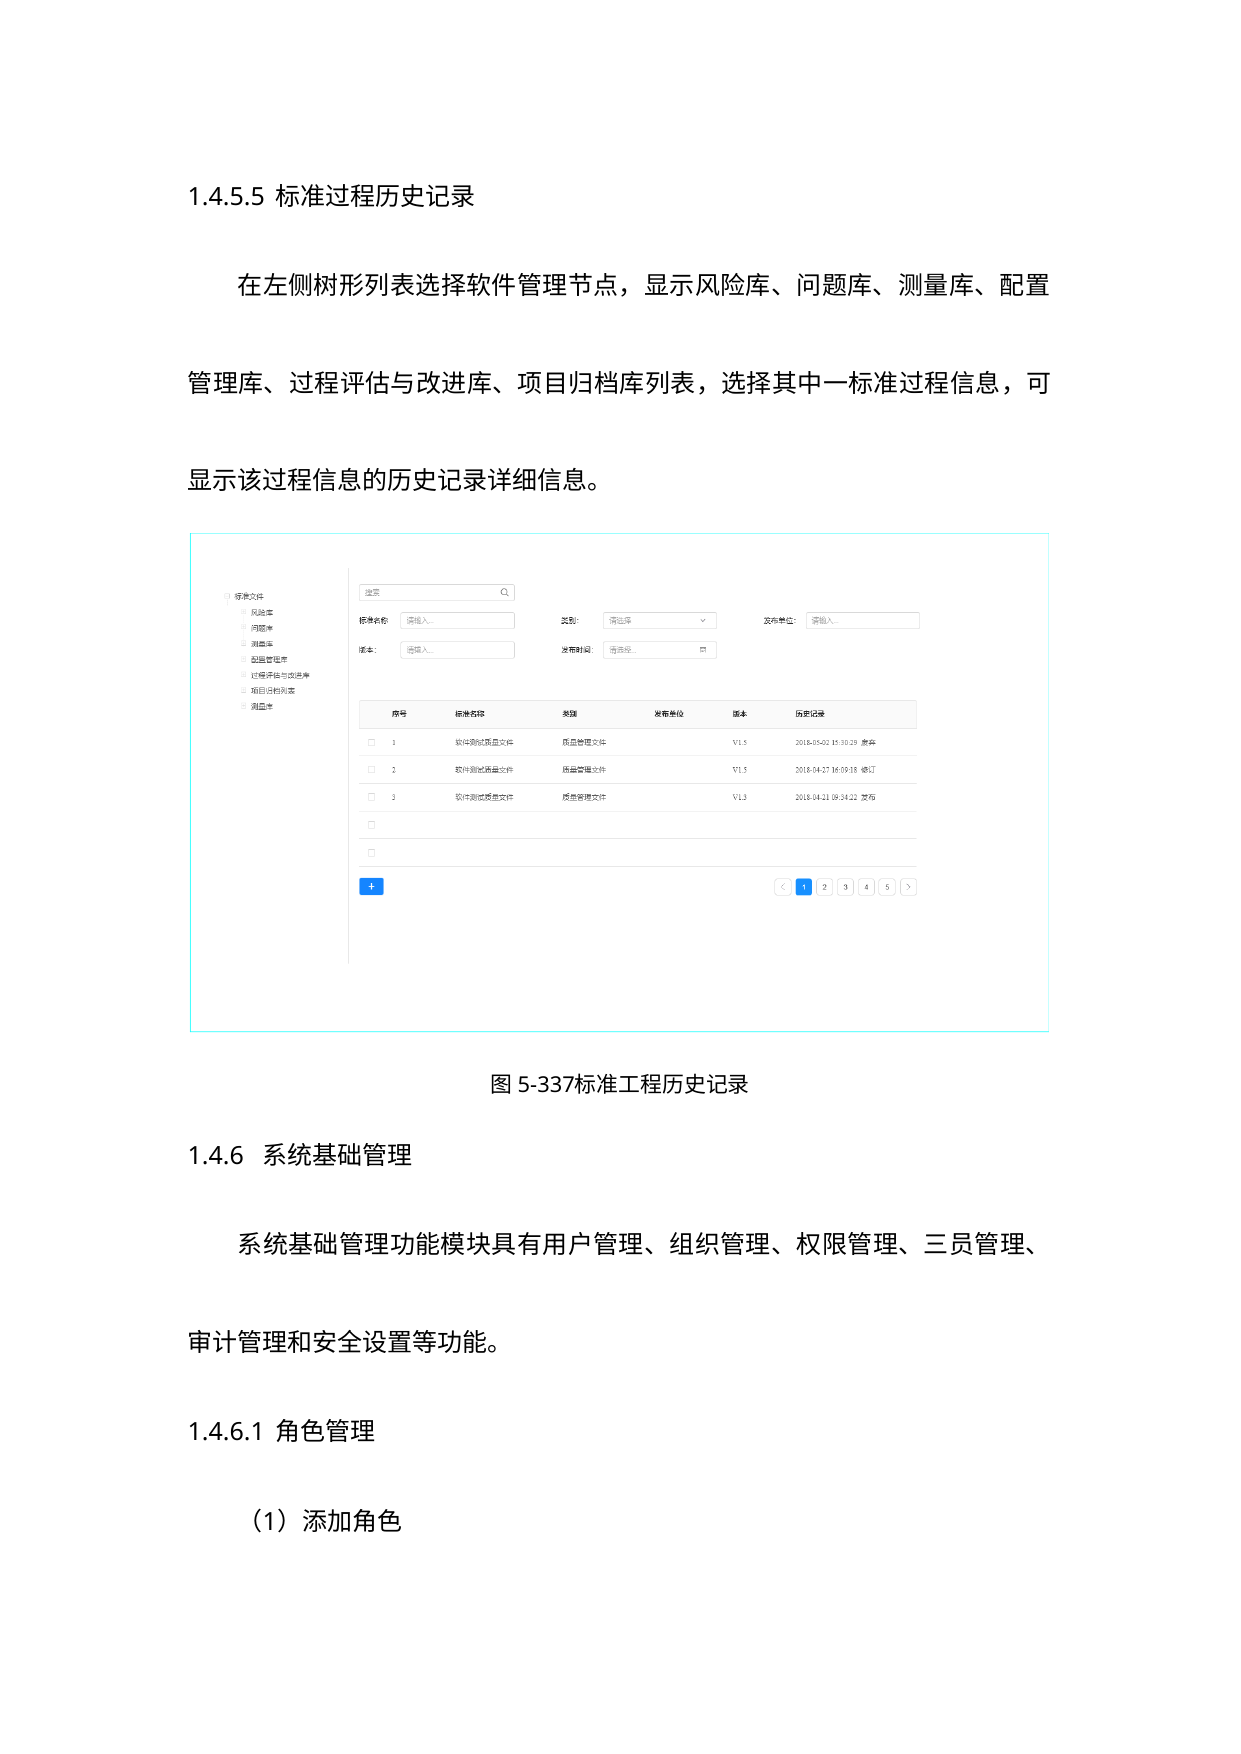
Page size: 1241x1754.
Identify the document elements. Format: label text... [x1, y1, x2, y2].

picture [188, 529, 1052, 1034]
text 系统基础管理功能模块具有用户管理、组织管理、权限管理、三员管理、审计管理和安全设置等功能。 [187, 1210, 1053, 1373]
text 图 5-337标准工程历史记录 [187, 1066, 1053, 1099]
subtitle 角色管理 [187, 1397, 1053, 1462]
text 在左侧树形列表选择软件管理节点，显示风险库、问题库、测量库、配置管理库、过程评估与改进库、项目归档库列表，选择其中一标准过程信息，可显示该过程信息的历史记录详细信息。 [187, 251, 1053, 511]
text （1）添加角色 [187, 1487, 1053, 1552]
subtitle 标准过程历史记录 [187, 162, 1053, 227]
subtitle 系统基础管理 [187, 1121, 1053, 1186]
